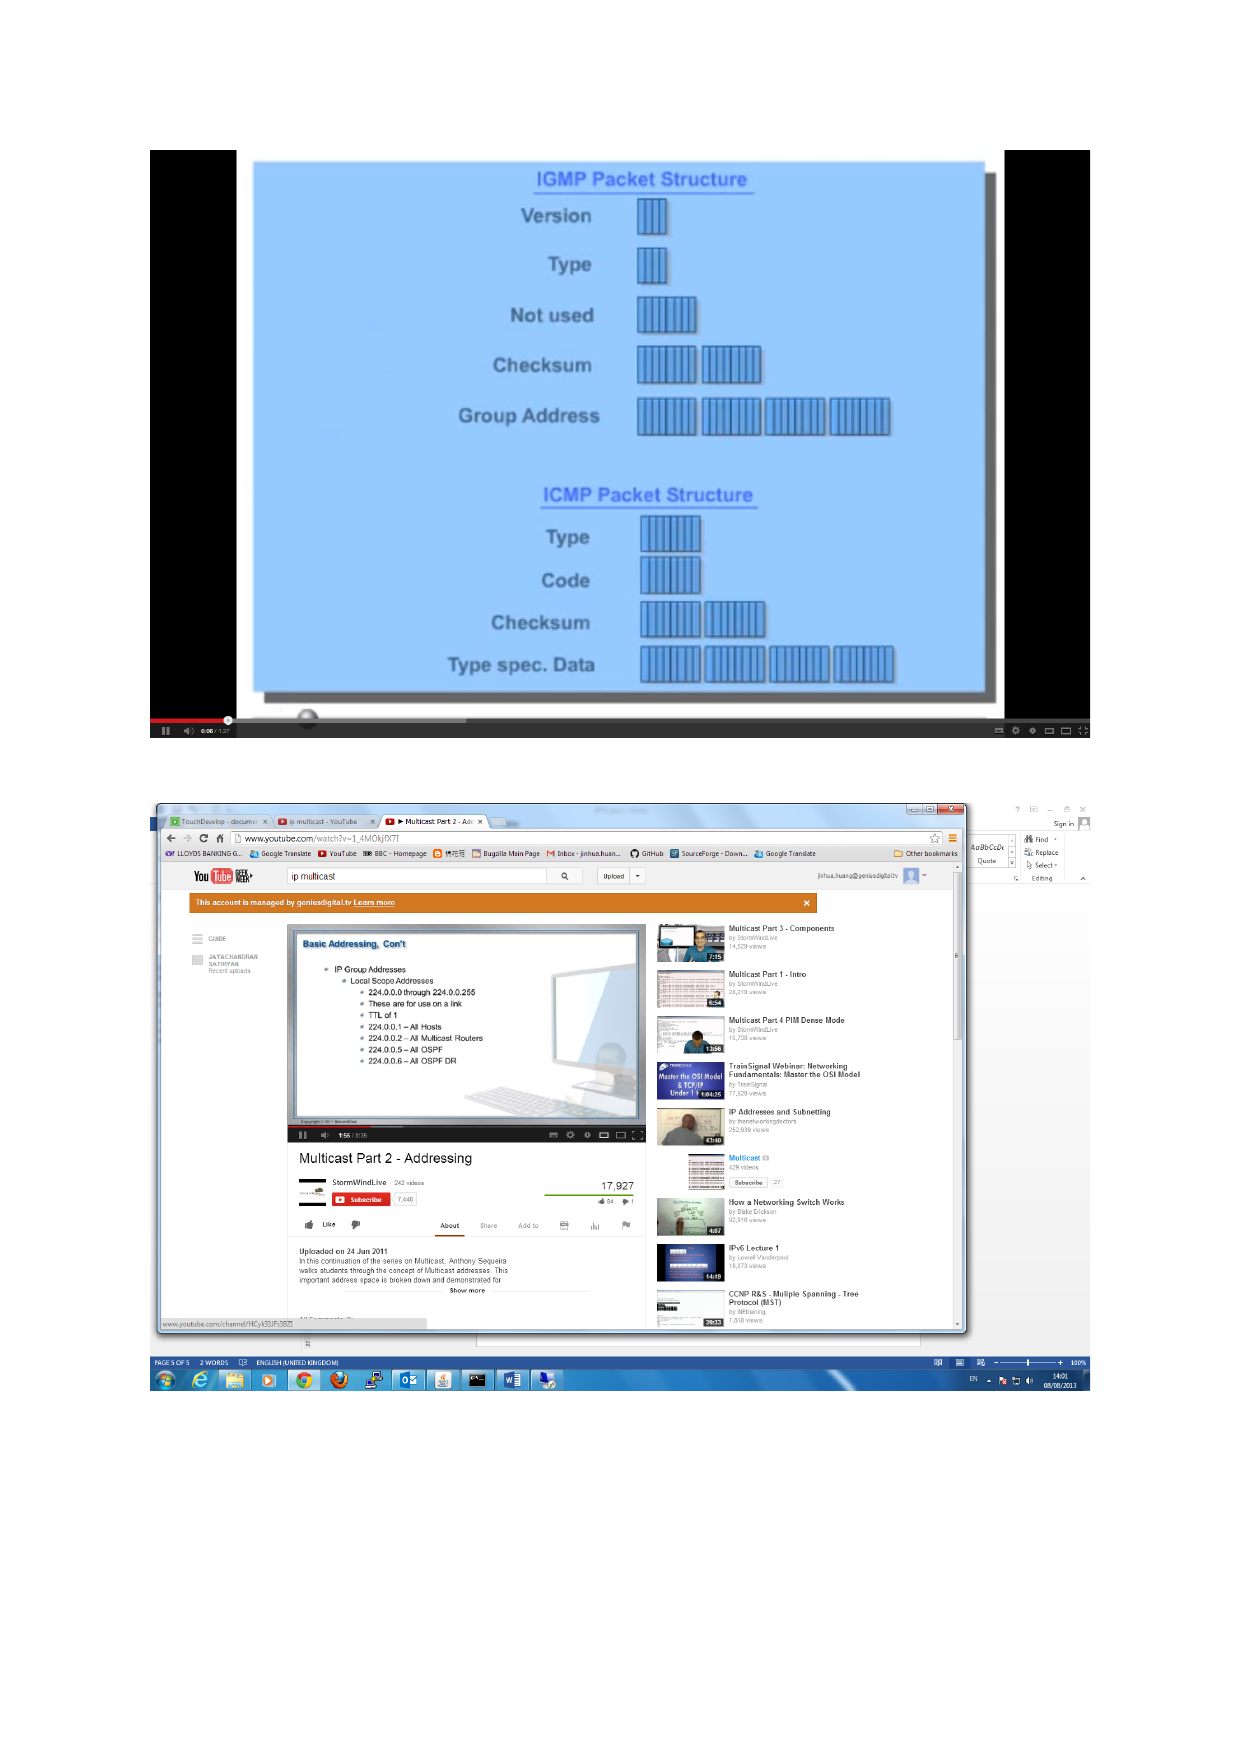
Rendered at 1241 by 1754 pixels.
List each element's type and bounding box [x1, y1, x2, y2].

picture [150, 150, 1091, 738]
picture [150, 803, 1091, 1391]
